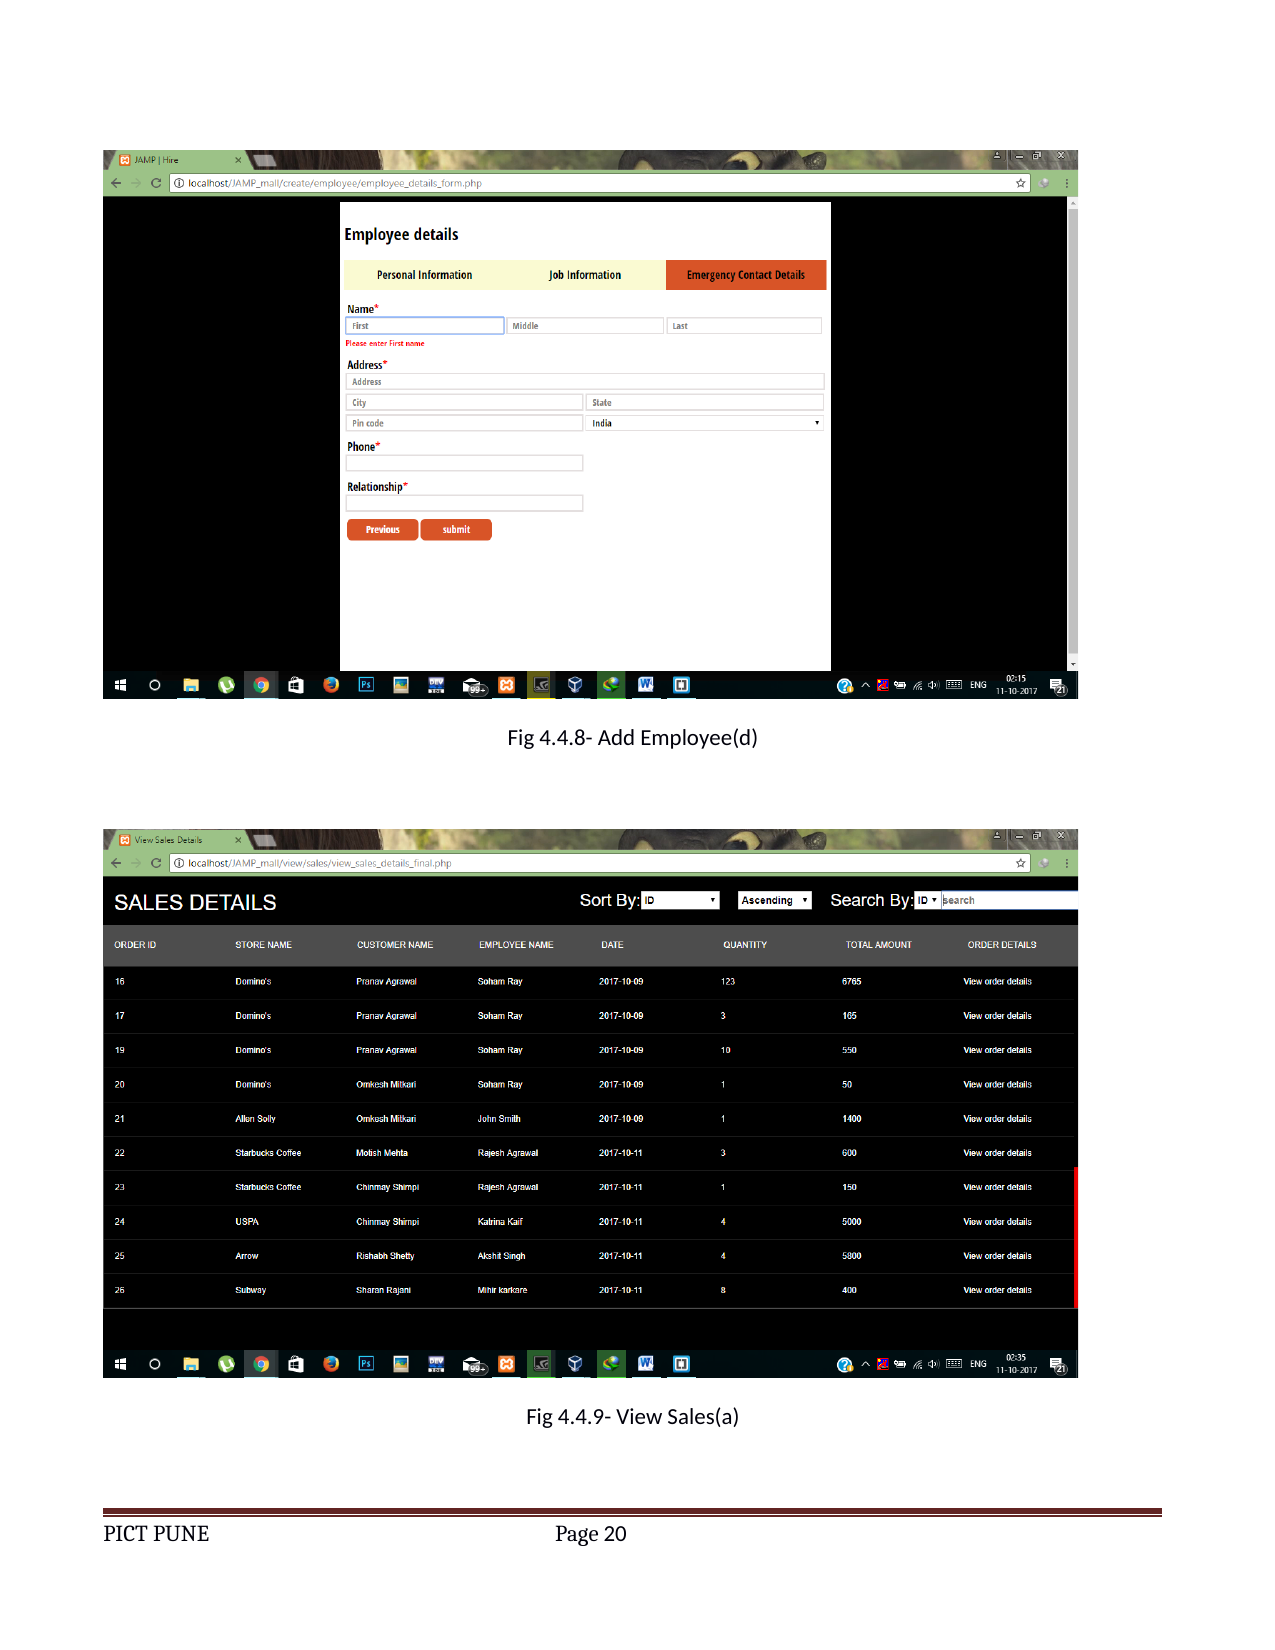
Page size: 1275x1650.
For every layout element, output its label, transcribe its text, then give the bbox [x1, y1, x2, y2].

picture [103, 150, 1079, 699]
text Fig 4.4.9- View Sales(a) [103, 1402, 1162, 1430]
picture [103, 829, 1079, 1378]
text Fig 4.4.8- Add Employee(d) [103, 723, 1162, 751]
